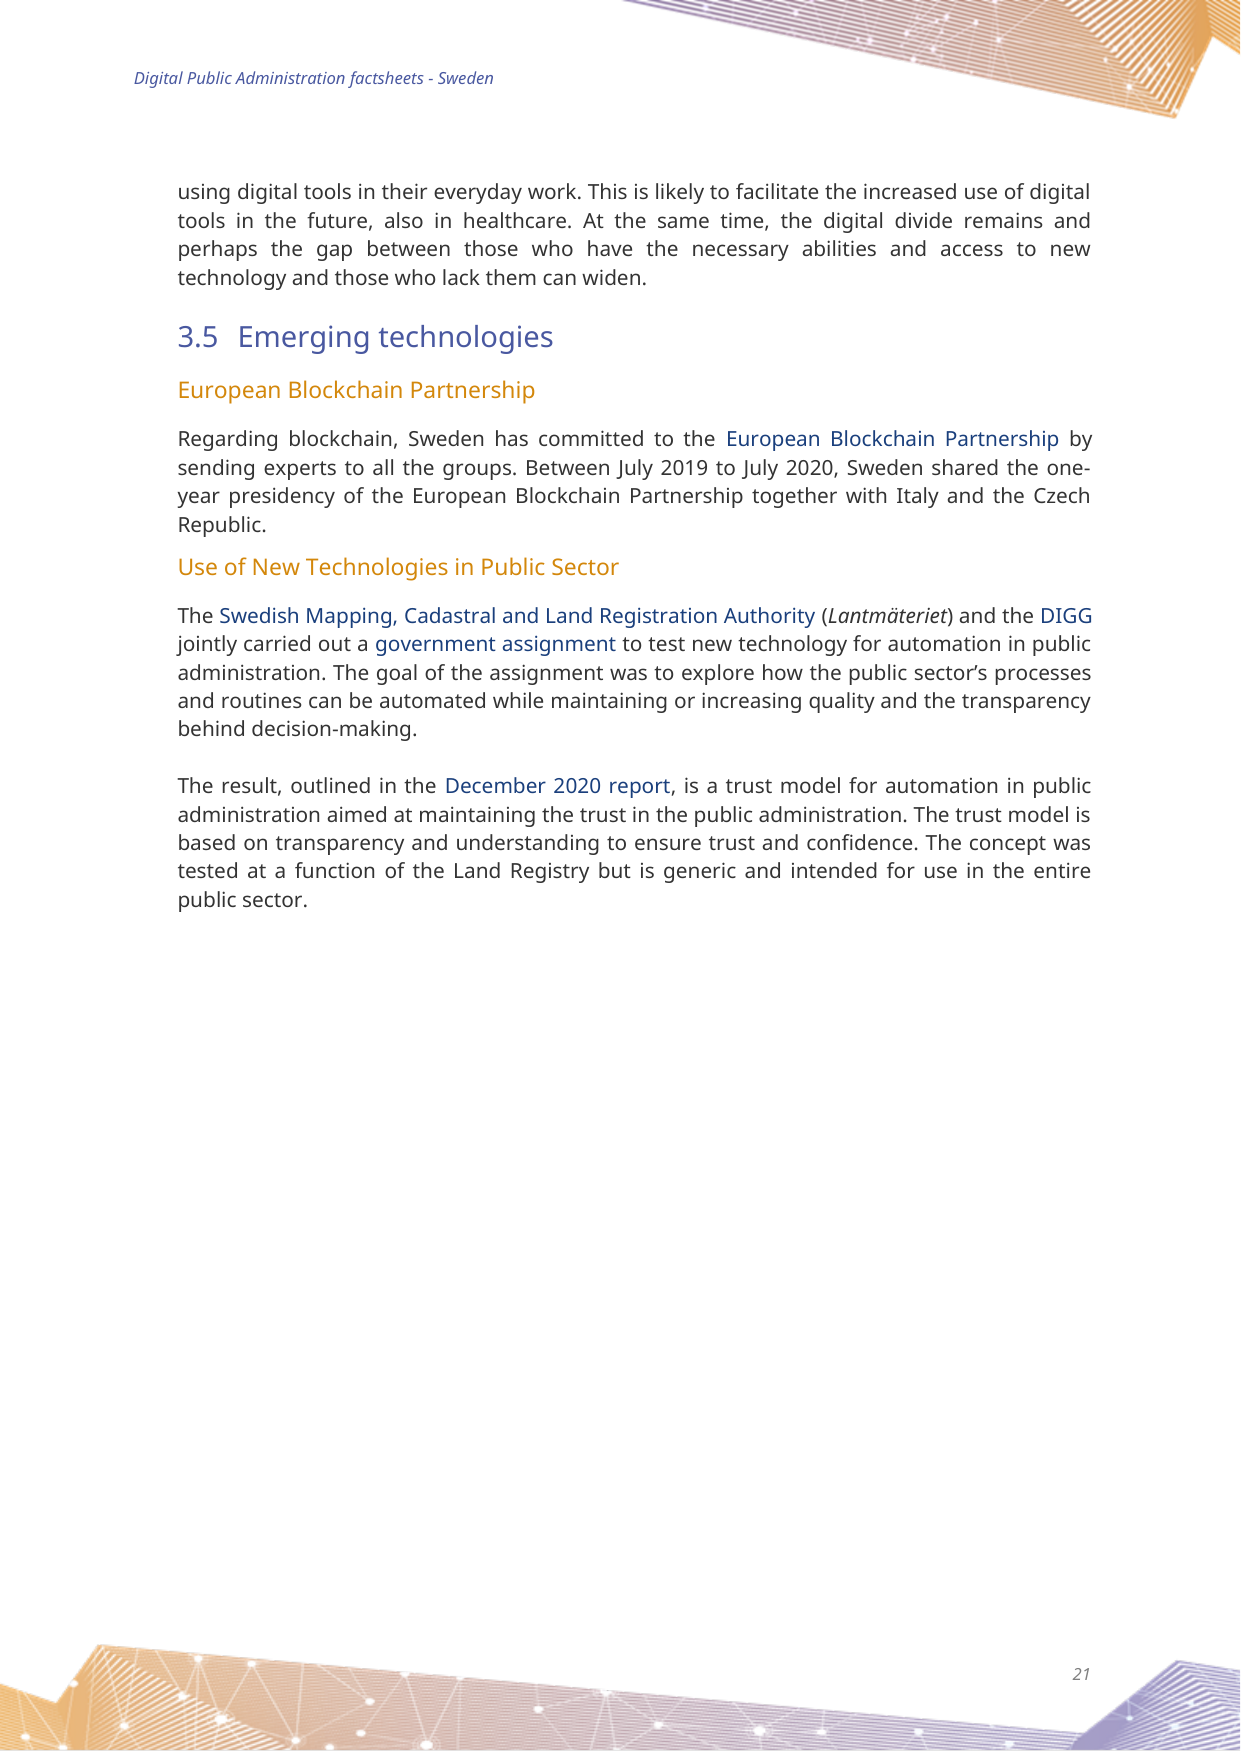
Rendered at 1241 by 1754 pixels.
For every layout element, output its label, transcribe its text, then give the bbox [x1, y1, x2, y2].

subtitle Use of New Technologies in Public Sector [177, 551, 1092, 582]
text The result, outlined in the December 2020 report, is a trust model for automation in public administration aimed at maintaining the trust in the public administration. The trust model is based on transparency and understanding to ensure trust and confidence. The concept was tested at a function of the Land Registry but is generic and intended for use in the entire public sector. [177, 771, 1092, 913]
picture [0, 1634, 1241, 1752]
text Regarding blockchain, Sweden has committed to the European Blockchain Partnership by sending experts to all the groups. Between July 2019 to July 2020, Sweden shared the one-year presidency of the European Blockchain Partnership together with Italy and the Czech Republic. [177, 424, 1092, 538]
subtitle Emerging technologies [177, 316, 1092, 356]
text The Swedish Mapping, Cadastral and Land Registration Authority (Lantmäteriet) and the DIGG jointly carried out a government assignment to test new technology for automation in public administration. The goal of the assignment was to explore how the public sector’s processes and routines can be automated while maintaining or increasing quality and the transparency behind decision-making. [177, 601, 1092, 743]
picture [209, 0, 1241, 153]
subtitle European Blockchain Partnership [177, 374, 1092, 406]
